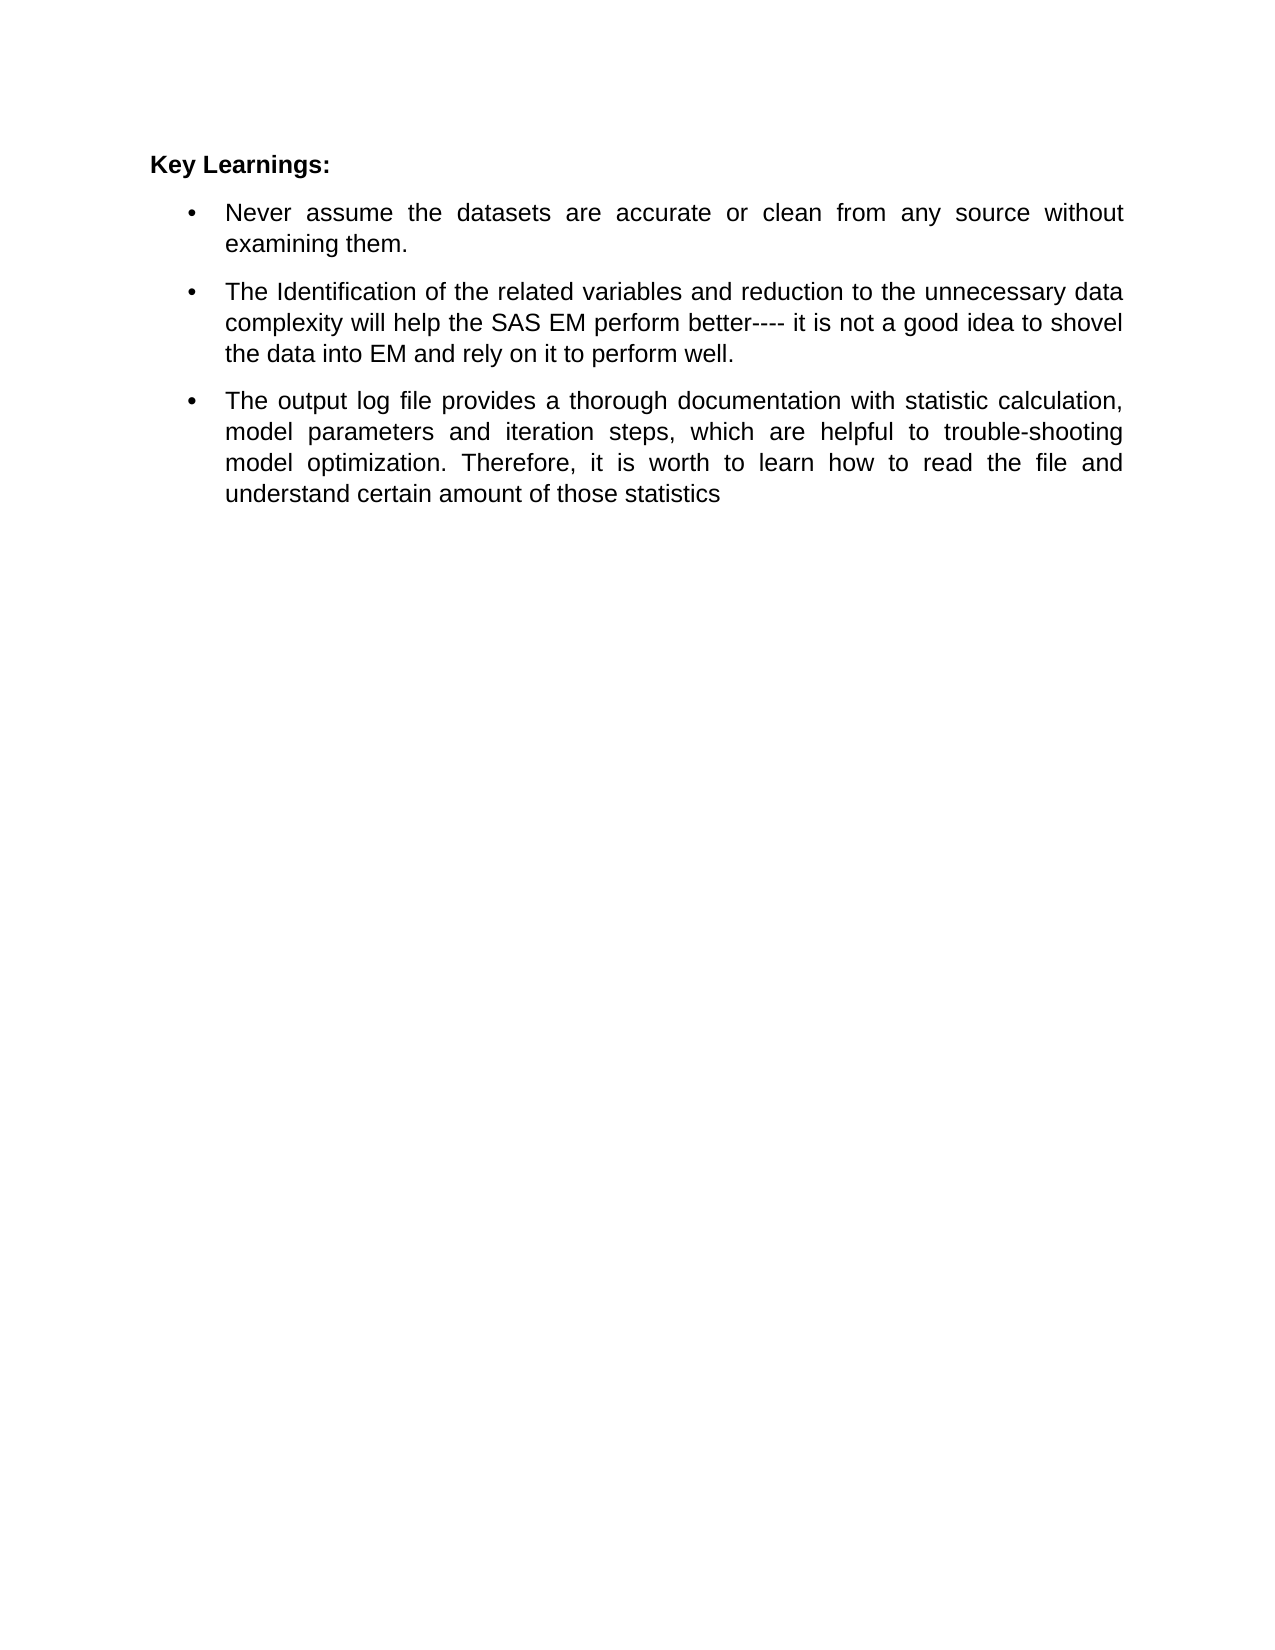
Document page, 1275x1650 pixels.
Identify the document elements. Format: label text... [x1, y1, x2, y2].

text Key Learnings: [150, 150, 1125, 179]
list Never assume the datasets are accurate or clean from any source without examining them. [187, 198, 1125, 257]
list The output log file provides a thorough documentation with statistic calculation, model parameters and iteration steps, which are helpful to trouble-shooting model optimization. Therefore, it is worth to learn how to read the file and understand certain amount of those statistics [187, 386, 1125, 508]
list The Identification of the related variables and reduction to the unnecessary data complexity will help the SAS EM perform better---- it is not a good idea to shovel the data into EM and rely on it to perform well. [187, 276, 1125, 367]
